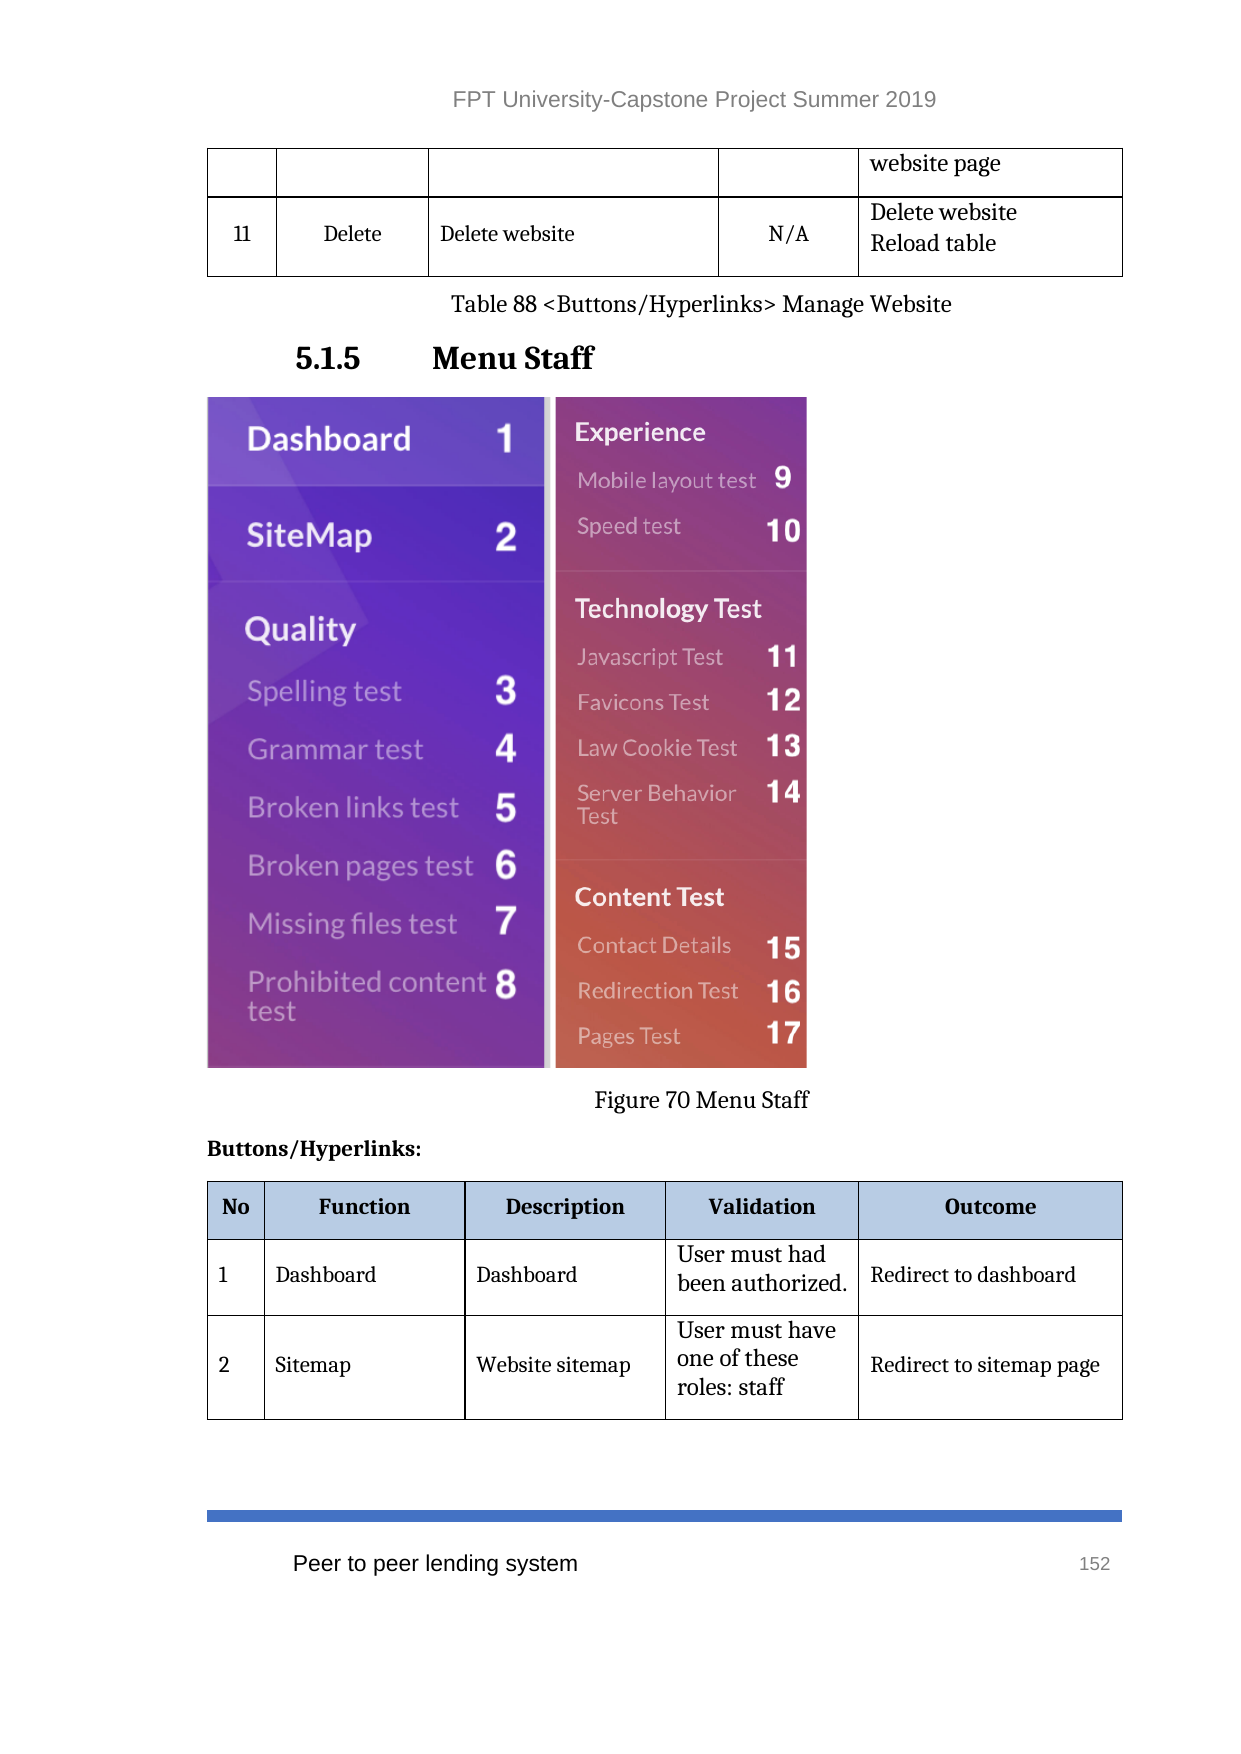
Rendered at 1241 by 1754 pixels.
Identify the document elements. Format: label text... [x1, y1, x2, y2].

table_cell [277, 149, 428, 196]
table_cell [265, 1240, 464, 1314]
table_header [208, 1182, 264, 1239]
subtitle Menu Staff [295, 339, 1122, 378]
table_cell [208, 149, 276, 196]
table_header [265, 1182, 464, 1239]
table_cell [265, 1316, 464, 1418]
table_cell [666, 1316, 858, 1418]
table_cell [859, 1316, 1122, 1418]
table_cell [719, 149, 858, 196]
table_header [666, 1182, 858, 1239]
picture [206, 397, 551, 1068]
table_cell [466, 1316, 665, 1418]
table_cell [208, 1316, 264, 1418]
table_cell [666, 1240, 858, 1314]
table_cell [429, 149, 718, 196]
text Table 88 <Buttons/Hyperlinks> Manage Website [207, 290, 1122, 318]
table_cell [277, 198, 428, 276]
picture [555, 397, 807, 1068]
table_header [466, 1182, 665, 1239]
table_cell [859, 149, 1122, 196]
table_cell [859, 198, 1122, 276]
text Buttons/Hyperlinks: [207, 1136, 1122, 1162]
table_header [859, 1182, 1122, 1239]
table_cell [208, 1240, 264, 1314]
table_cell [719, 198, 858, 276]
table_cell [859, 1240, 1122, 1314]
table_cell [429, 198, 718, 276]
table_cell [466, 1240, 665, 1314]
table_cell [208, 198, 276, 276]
text Figure 70 Menu Staff [207, 1086, 1122, 1115]
